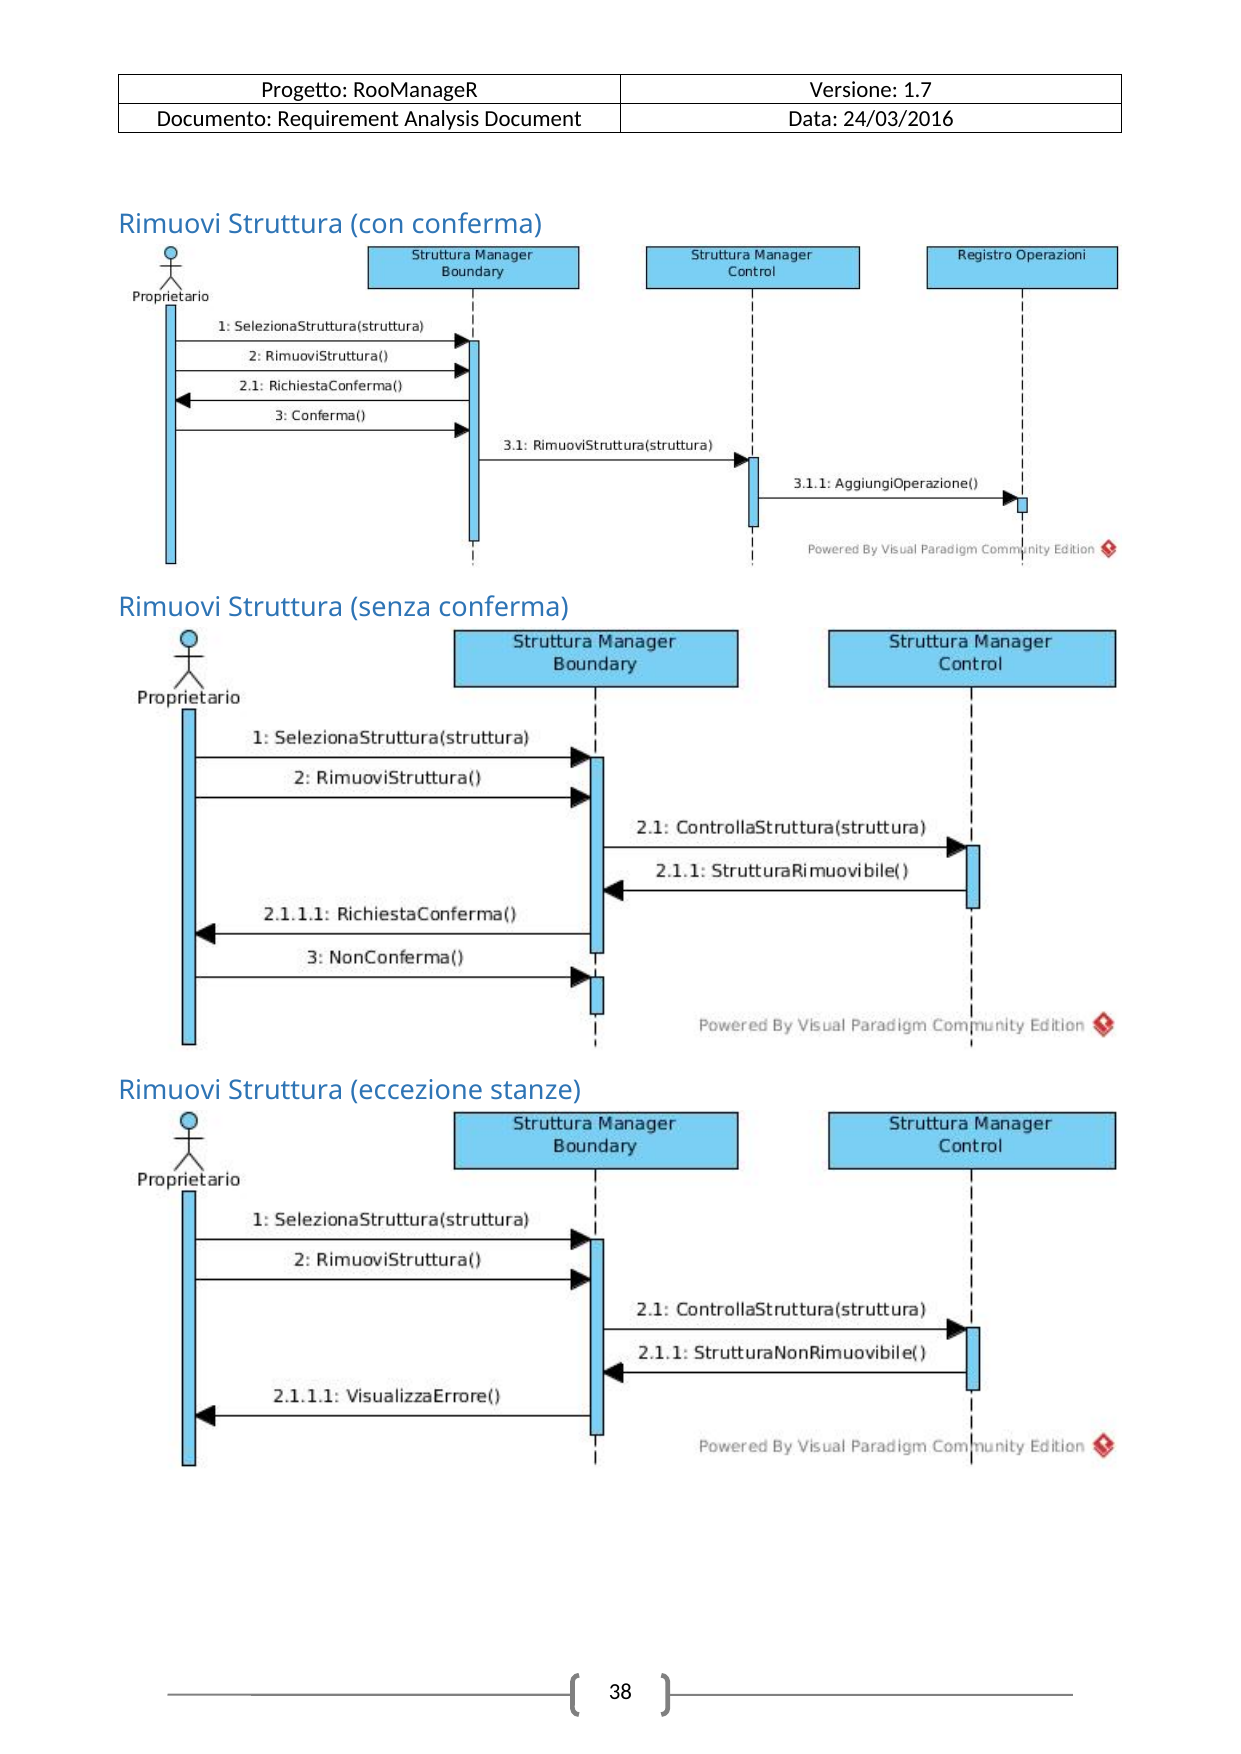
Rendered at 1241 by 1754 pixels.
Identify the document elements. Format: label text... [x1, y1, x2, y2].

subtitle Rimuovi Struttura (eccezione stanze) [118, 1070, 1122, 1107]
picture [118, 627, 1123, 1052]
subtitle Rimuovi Struttura (senza conferma) [118, 588, 1122, 625]
picture [118, 244, 1123, 569]
subtitle Rimuovi Struttura (con conferma) [118, 205, 1122, 242]
picture [118, 1110, 1123, 1473]
